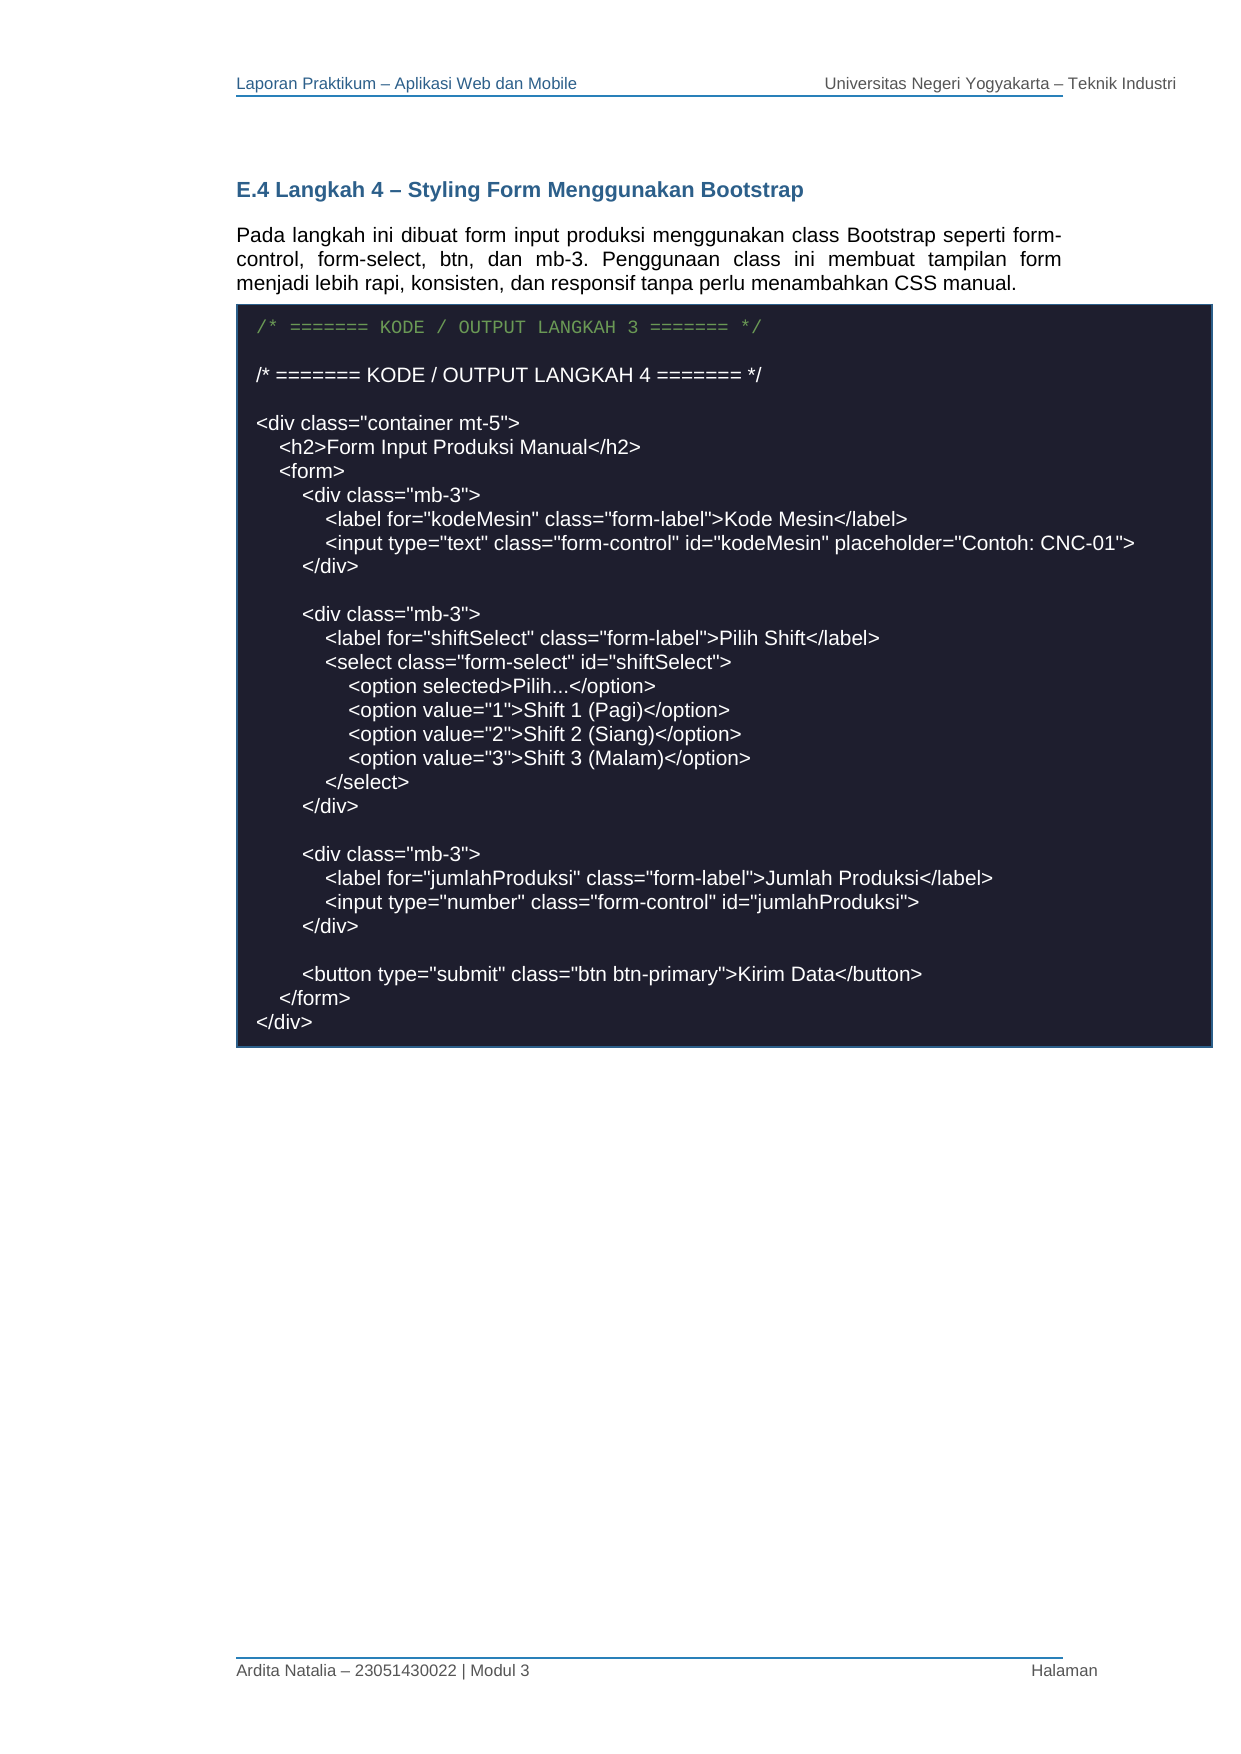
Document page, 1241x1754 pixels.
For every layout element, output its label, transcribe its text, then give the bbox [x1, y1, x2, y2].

table_header /* ======= KODE / OUTPUT LANGKAH 3 ======= */ /* ======= KODE / OUTPUT LANGKAH 4 ======= */ <div class="container mt-5"> <h2>Form Input Produksi Manual</h2> <form> <div class="mb-3"> <label for="kodeMesin" class="form-label">Kode Mesin</label> <input type="text" class="form-control" id="kodeMesin" placeholder="Contoh: CNC-01"> </div> <div class="mb-3"> <label for="shiftSelect" class="form-label">Pilih Shift</label> <select class="form-select" id="shiftSelect"> <option selected>Pilih...</option> <option value="1">Shift 1 (Pagi)</option> <option value="2">Shift 2 (Siang)</option> <option value="3">Shift 3 (Malam)</option> </select> </div> <div class="mb-3"> <label for="jumlahProduksi" class="form-label">Jumlah Produksi</label> <input type="number" class="form-control" id="jumlahProduksi"> </div> <button type="submit" class="btn btn-primary">Kirim Data</button> </form> </div> [238, 305, 1211, 1046]
text Pada langkah ini dibuat form input produksi menggunakan class Bootstrap seperti form-control, form-select, btn, dan mb-3. Penggunaan class ini membuat tampilan form menjadi lebih rapi, konsisten, dan responsif tanpa perlu menambahkan CSS manual. [236, 223, 1063, 295]
text E.4 Langkah 4 – Styling Form Menggunakan Bootstrap [236, 177, 1063, 202]
